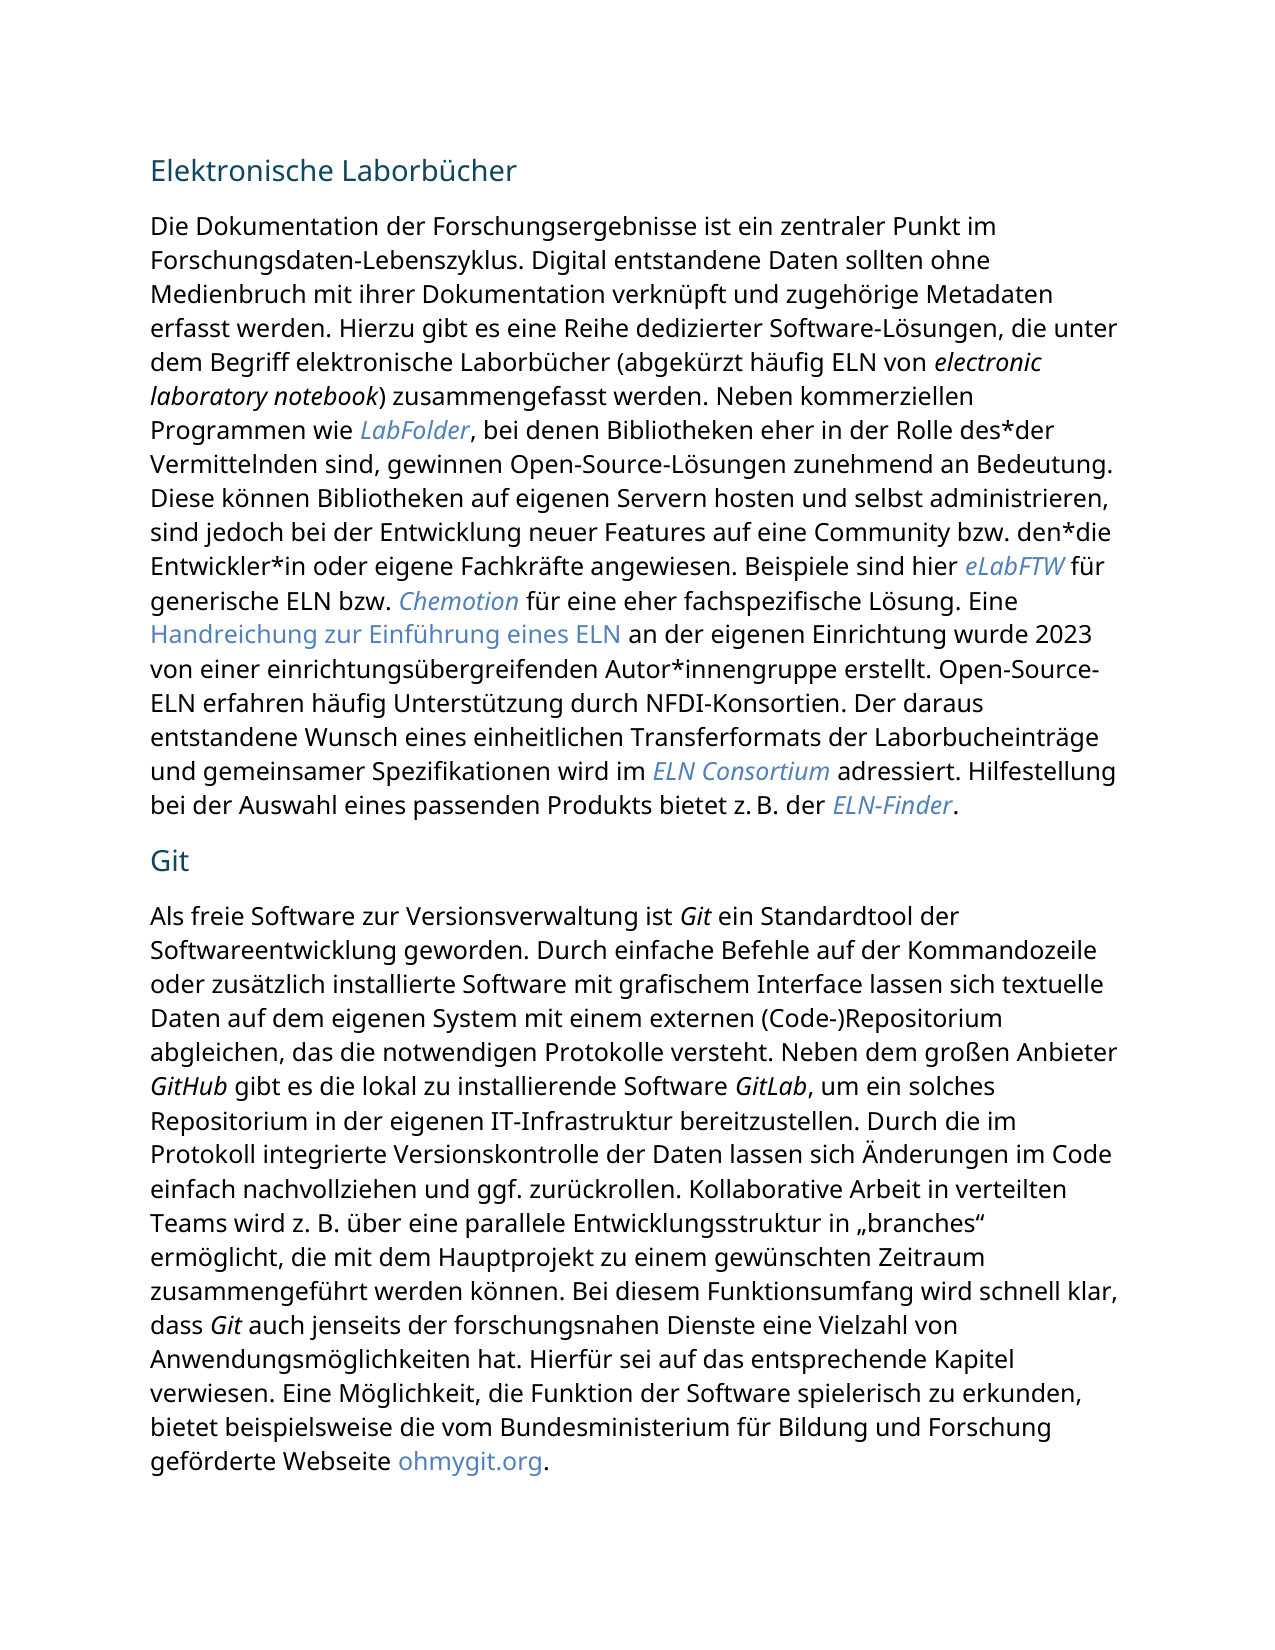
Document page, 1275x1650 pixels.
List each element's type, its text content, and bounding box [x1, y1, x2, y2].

text Die Dokumentation der Forschungsergebnisse ist ein zentraler Punkt im Forschungsdaten-Lebenszyklus. Digital entstandene Daten sollten ohne Medienbruch mit ihrer Dokumentation verknüpft und zugehörige Metadaten erfasst werden. Hierzu gibt es eine Reihe dedizierter Software-Lösungen, die unter dem Begriff elektronische Laborbücher (abgekürzt häufig ELN von electronic laboratory notebook) zusammengefasst werden. Neben kommerziellen Programmen wie LabFolder, bei denen Bibliotheken eher in der Rolle des*der Vermittelnden sind, gewinnen Open-Source-Lösungen zunehmend an Bedeutung. Diese können Bibliotheken auf eigenen Servern hosten und selbst administrieren, sind jedoch bei der Entwicklung neuer Features auf eine Community bzw. den*die Entwickler*in oder eigene Fachkräfte angewiesen. Beispiele sind hier eLabFTW für generische ELN bzw. Chemotion für eine eher fachspezifische Lösung. Eine Handreichung zur Einführung eines ELN an der eigenen Einrichtung wurde 2023 von einer einrichtungsübergreifenden Autor*innengruppe erstellt. Open-Source-ELN erfahren häufig Unterstützung durch NFDI-Konsortien. Der daraus entstandene Wunsch eines einheitlichen Transferformats der Laborbucheinträge und gemeinsamer Spezifikationen wird im ELN Consortium adressiert. Hilfestellung bei der Auswahl eines passenden Produkts bietet z. B. der ELN-Finder. [150, 208, 1125, 822]
subtitle Git [150, 840, 1125, 880]
text Als freie Software zur Versionsverwaltung ist Git ein Standardtool der Softwareentwicklung geworden. Durch einfache Befehle auf der Kommandozeile oder zusätzlich installierte Software mit grafischem Interface lassen sich textuelle Daten auf dem eigenen System mit einem externen (Code-)Repositorium abgleichen, das die notwendigen Protokolle versteht. Neben dem großen Anbieter GitHub gibt es die lokal zu installierende Software GitLab, um ein solches Repositorium in der eigenen IT-Infrastruktur bereitzustellen. Durch die im Protokoll integrierte Versionskontrolle der Daten lassen sich Änderungen im Code einfach nachvollziehen und ggf. zurückrollen. Kollaborative Arbeit in verteilten Teams wird z. B. über eine parallele Entwicklungsstruktur in „branches“ ermöglicht, die mit dem Hauptprojekt zu einem gewünschten Zeitraum zusammengeführt werden können. Bei diesem Funktionsumfang wird schnell klar, dass Git auch jenseits der forschungsnahen Dienste eine Vielzahl von Anwendungsmöglichkeiten hat. Hierfür sei auf das entsprechende Kapitel verwiesen. Eine Möglichkeit, die Funktion der Software spielerisch zu erkunden, bietet beispielsweise die vom Bundesministerium für Bildung und Forschung geförderte Webseite ohmygit.org. [150, 899, 1125, 1478]
subtitle Elektronische Laborbücher [150, 150, 1125, 190]
